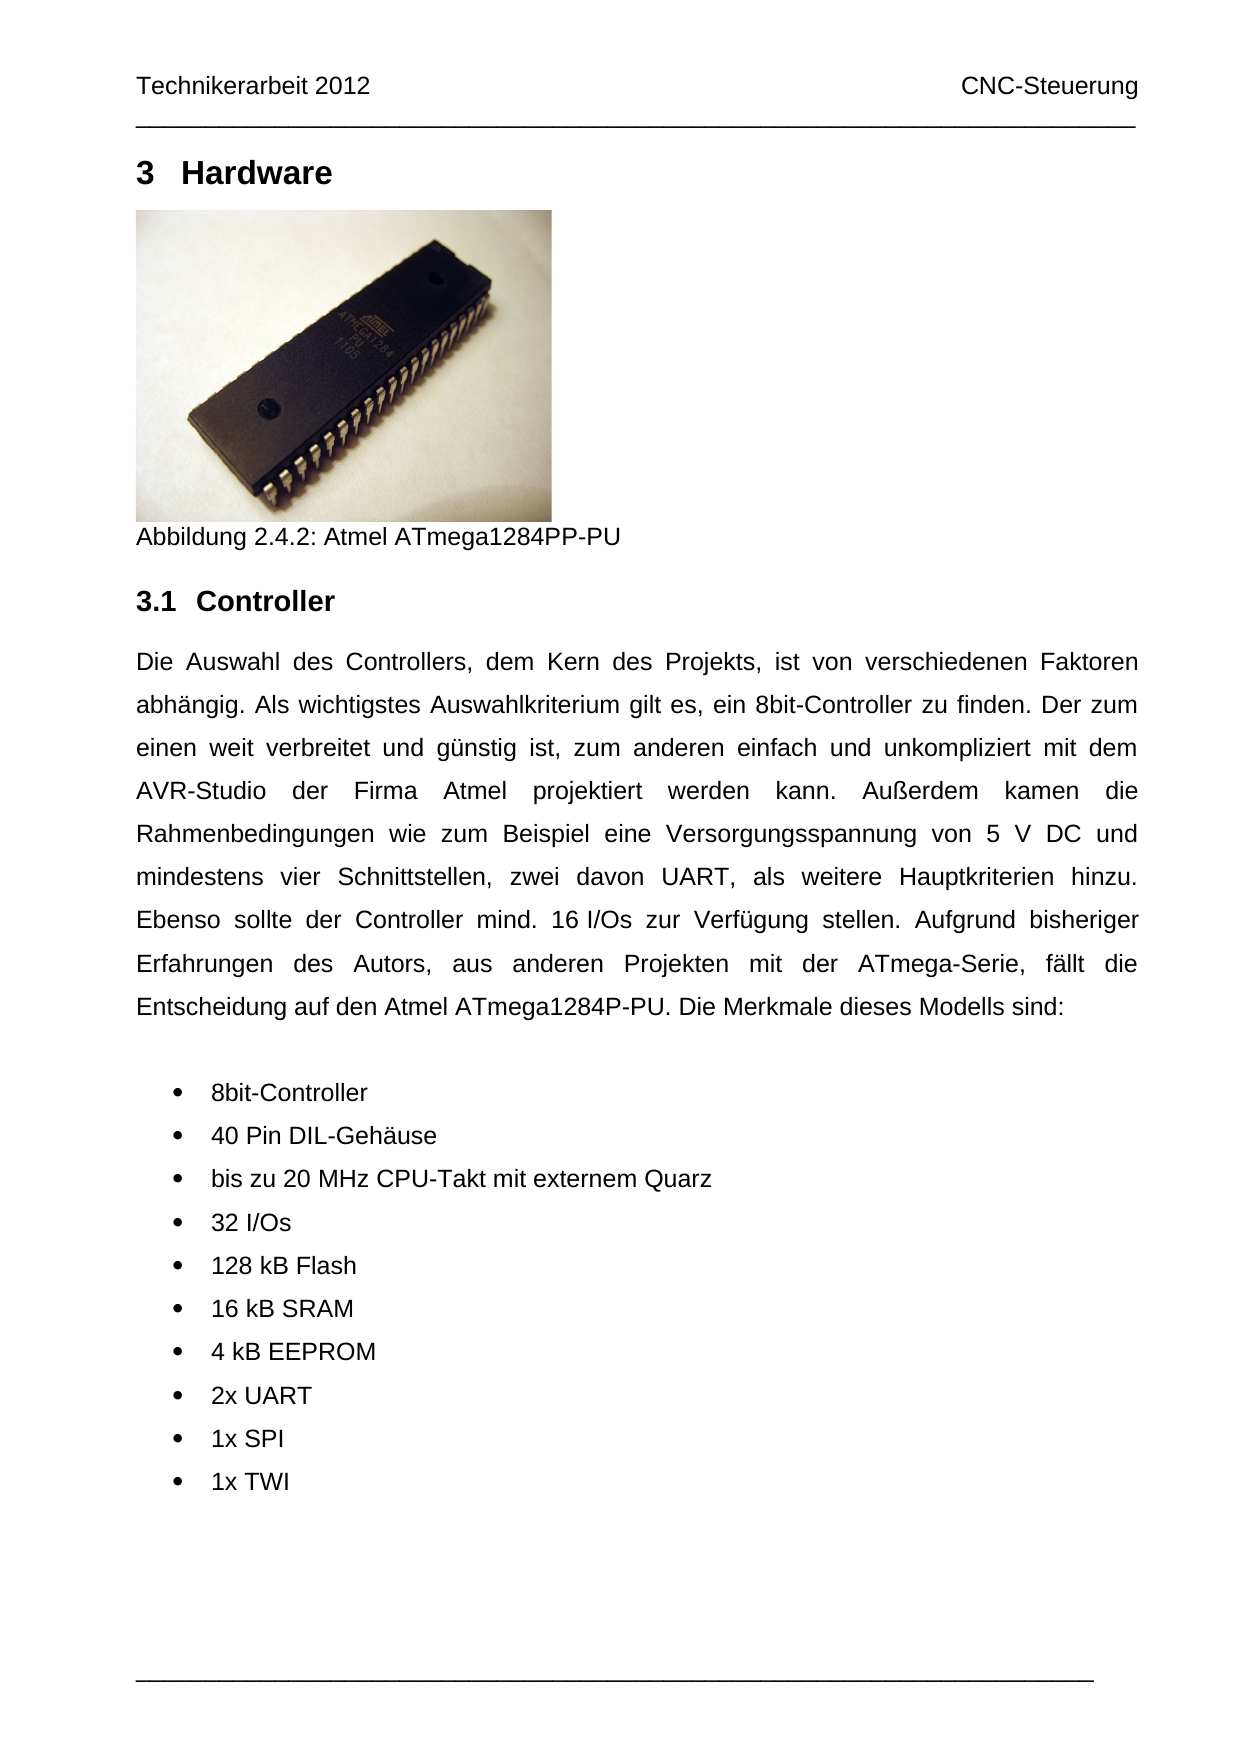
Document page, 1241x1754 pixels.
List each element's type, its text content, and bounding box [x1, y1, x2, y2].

table_header 2.4.1 [125, 210, 639, 551]
list 128 kB Flash [173, 1251, 1140, 1280]
list 32 I/Os [173, 1208, 1140, 1237]
list 1x SPI [173, 1424, 1140, 1453]
subtitle Controller [136, 584, 1140, 617]
list 16 kB SRAM [173, 1294, 1140, 1323]
list bis zu 20 MHz CPU-Takt mit externem Quarz [173, 1164, 1140, 1193]
list 8bit-Controller [173, 1078, 1140, 1107]
list 40 Pin DIL-Gehäuse [173, 1121, 1140, 1150]
list 4 kB EEPROM [173, 1337, 1140, 1366]
list 1x TWI [173, 1467, 1140, 1496]
picture [135, 210, 552, 522]
text Die Auswahl des Controllers, dem Kern des Projekts, ist von verschiedenen Faktoren abhängig. Als wichtigstes Auswahlkriterium gilt es, ein 8bit-Controller zu finden. Der zum einen weit verbreitet und günstig ist, zum anderen einfach und unkompliziert mit dem AVR-Studio der Firma Atmel projektiert werden kann. Außerdem kamen die Rahmenbedingungen wie zum Beispiel eine Versorgungsspannung von 5 V DC und mindestens vier Schnittstellen, zwei davon UART, als weitere Hauptkriterien hinzu. Ebenso sollte der Controller mind. 16 I/Os zur Verfügung stellen. Aufgrund bisheriger Erfahrungen des Autors, aus anderen Projekten mit der ATmega-Serie, fällt die Entscheidung auf den Atmel ATmega1284P-PU. Die Merkmale dieses Modells sind: [136, 647, 1140, 1021]
subtitle Hardware [136, 153, 1140, 192]
list 2x UART [173, 1381, 1140, 1409]
